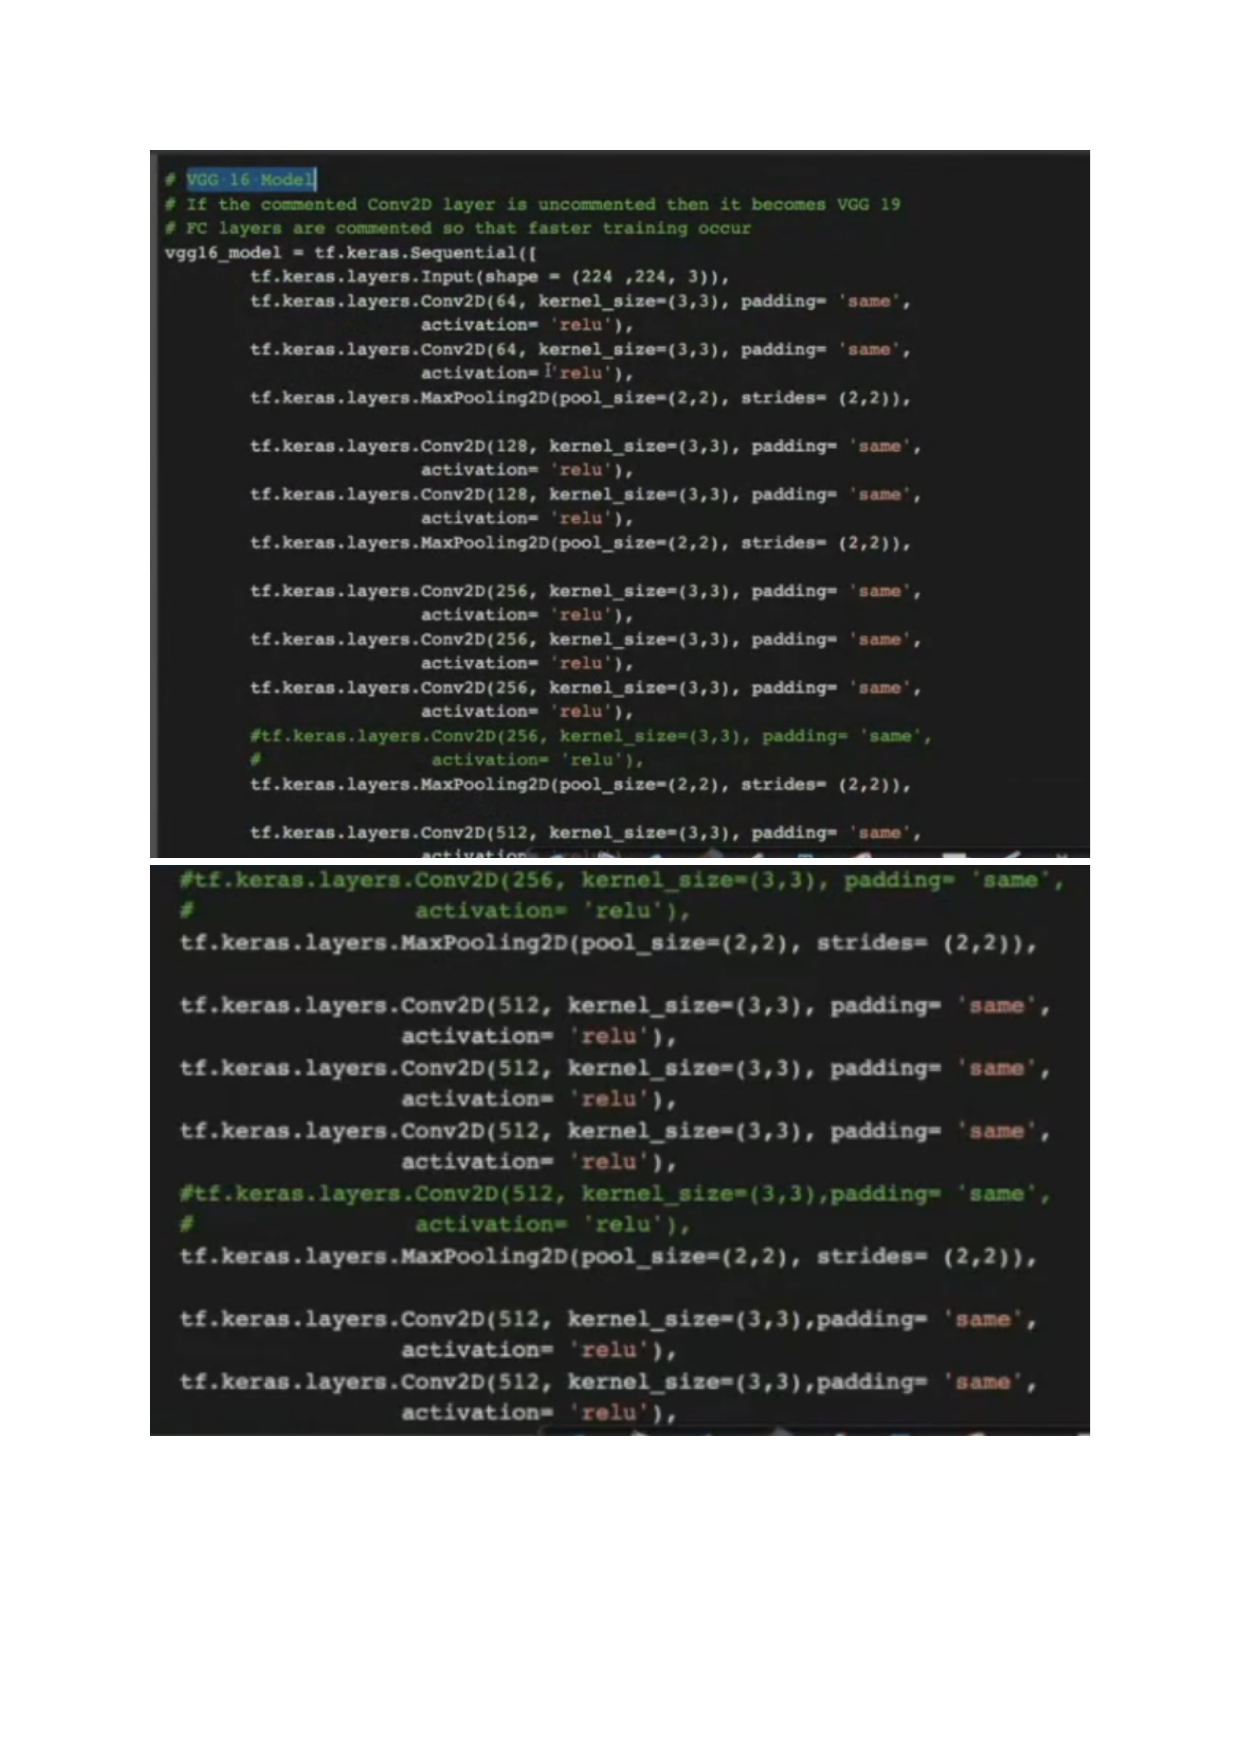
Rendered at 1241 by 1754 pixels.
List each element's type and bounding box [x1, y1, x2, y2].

picture [150, 150, 1091, 858]
picture [150, 865, 1091, 1436]
